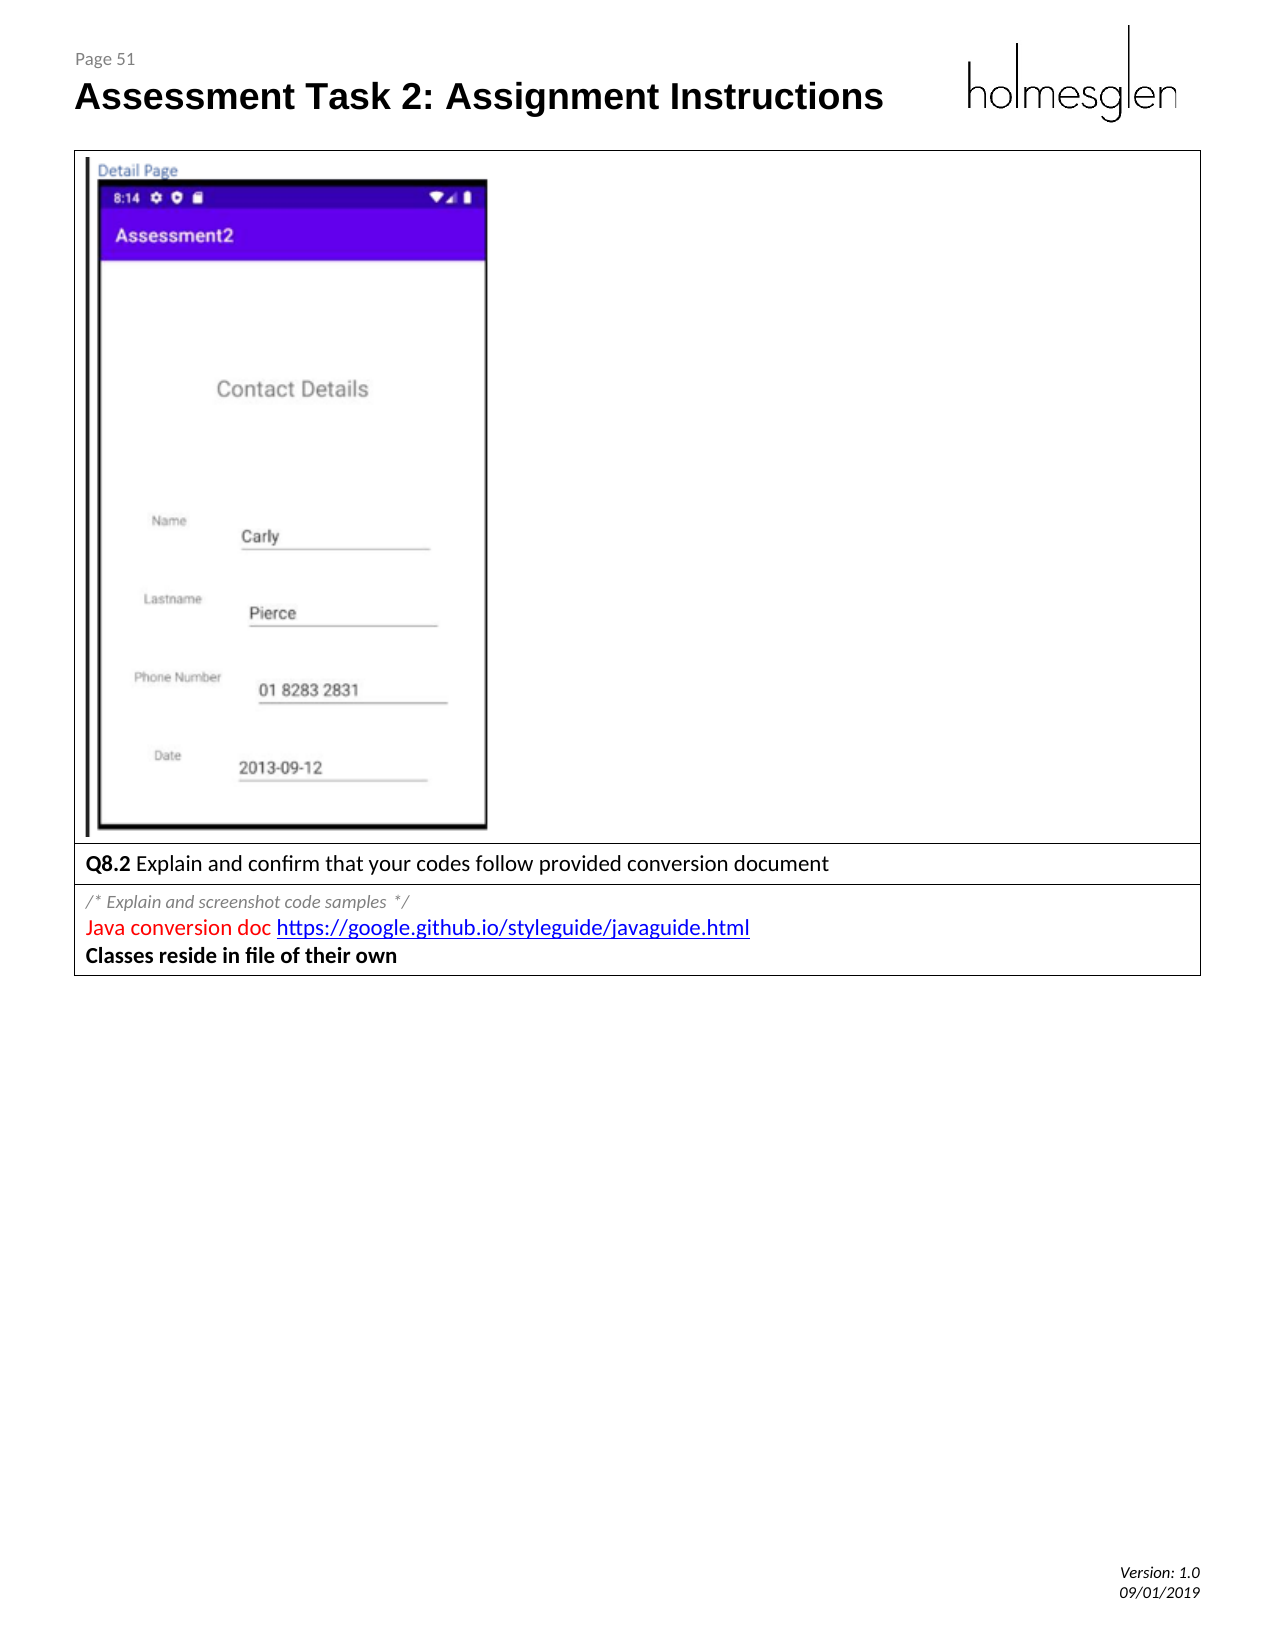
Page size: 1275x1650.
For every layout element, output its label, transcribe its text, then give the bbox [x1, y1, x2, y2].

table_cell /* Screenshot the document */ Easiest way, create a user document with MS Word, save as HTML file. [75, 151, 1200, 843]
table_cell /* Explain and screenshot code samples */ Java conversion doc https://google.github.io/styleguide/javaguide.html Classes reside in file of their own If, else and for statements are contained within braces. Indentation is also applied. [75, 885, 1200, 975]
table_cell Q8.2 Explain and confirm that your codes follow provided conversion document [75, 844, 1200, 883]
picture [85, 157, 649, 837]
picture [948, 25, 1177, 143]
